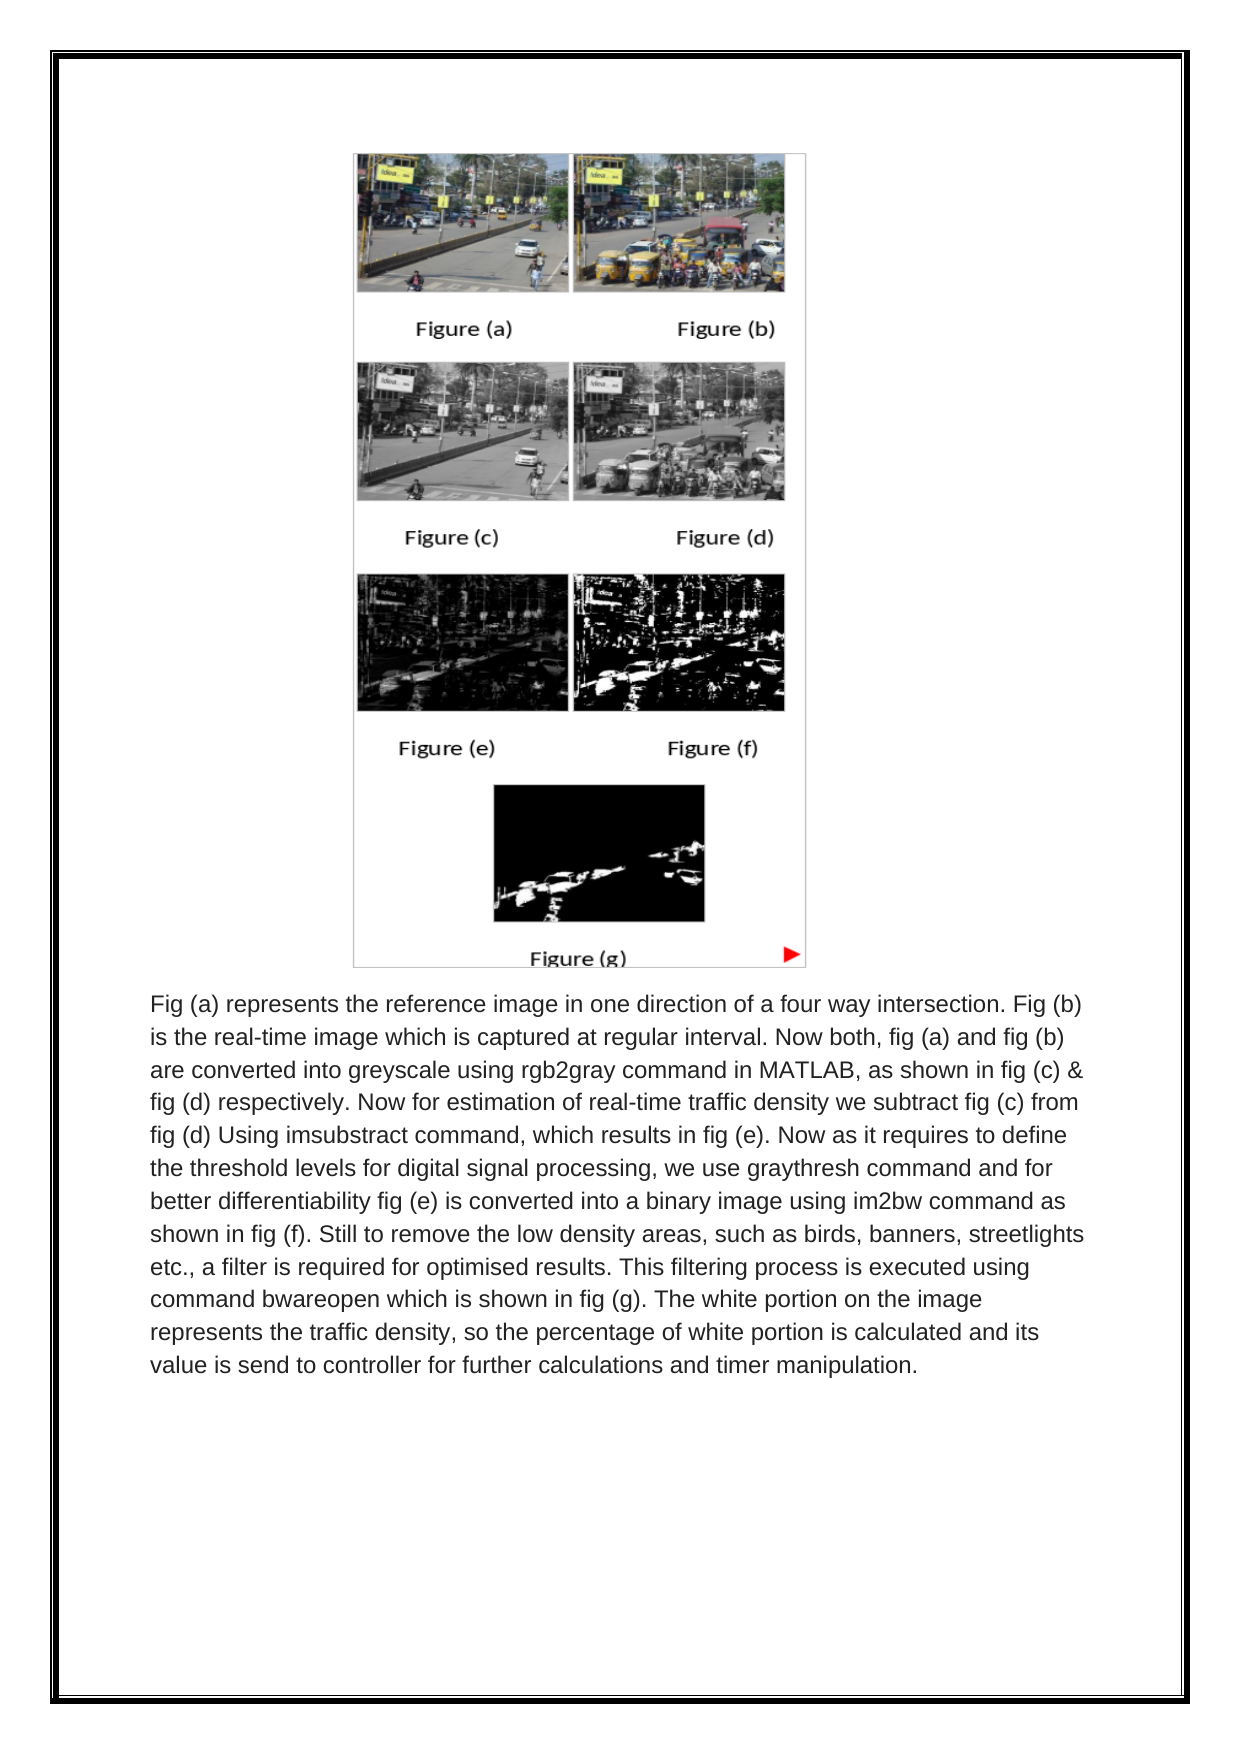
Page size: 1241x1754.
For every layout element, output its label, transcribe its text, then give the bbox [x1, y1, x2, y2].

text Fig (a) represents the reference image in one direction of a four way intersection. Fig (b) is the real-time image which is captured at regular interval. Now both, fig (a) and fig (b) are converted into greyscale using rgb2gray command in MATLAB, as shown in fig (c) & fig (d) respectively. Now for estimation of real-time traffic density we subtract fig (c) from fig (d) Using imsubstract command, which results in fig (e). Now as it requires to define the threshold levels for digital signal processing, we use graythresh command and for better differentiability fig (e) is converted into a binary image using im2bw command as shown in fig (f). Still to remove the low density areas, such as birds, banners, streetlights etc., a filter is required for optimised results. This filtering process is executed using command bwareopen which is shown in fig (g). The white portion on the image represents the traffic density, so the percentage of white portion is calculated and its value is send to controller for further calculations and timer manipulation. [150, 985, 1090, 1378]
picture [342, 150, 810, 969]
